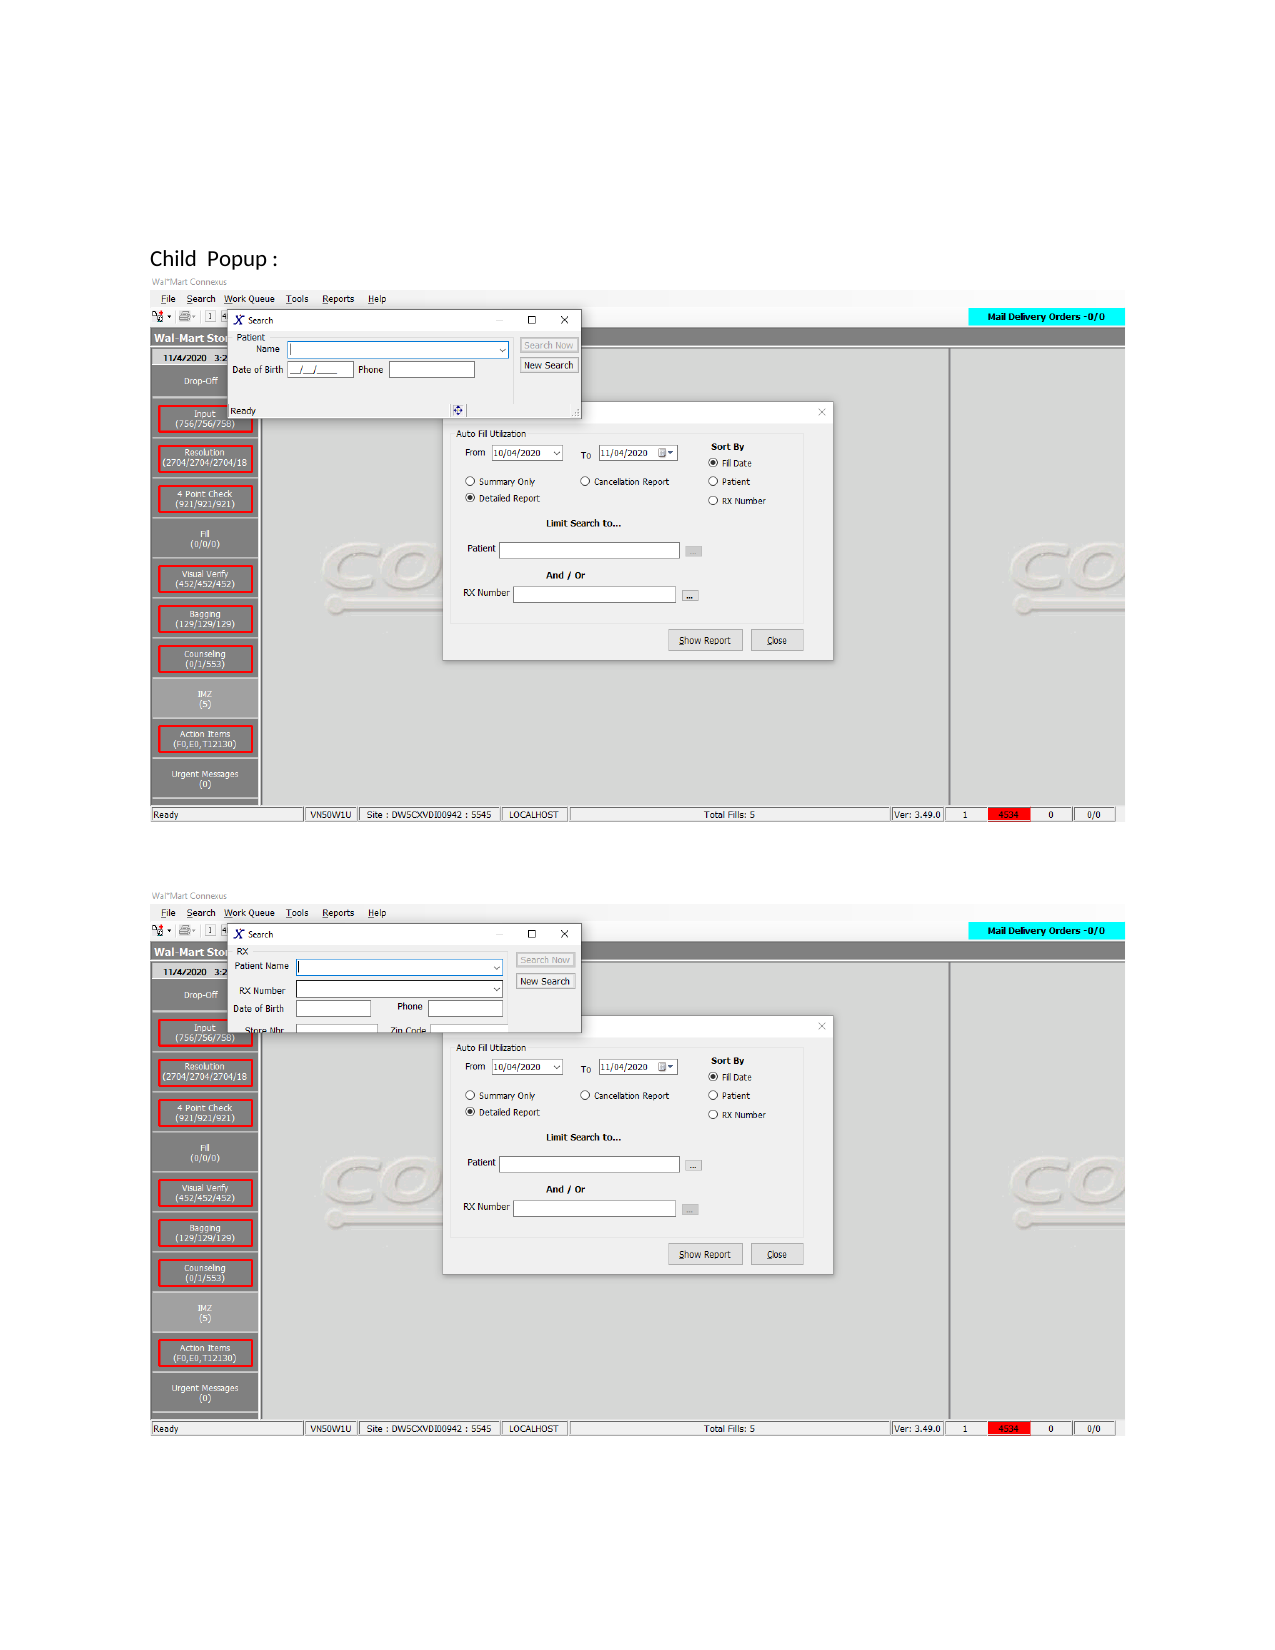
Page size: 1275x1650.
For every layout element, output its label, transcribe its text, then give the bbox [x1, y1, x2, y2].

text Child Popup : [150, 244, 1125, 273]
picture [150, 887, 1125, 1436]
picture [150, 273, 1125, 822]
